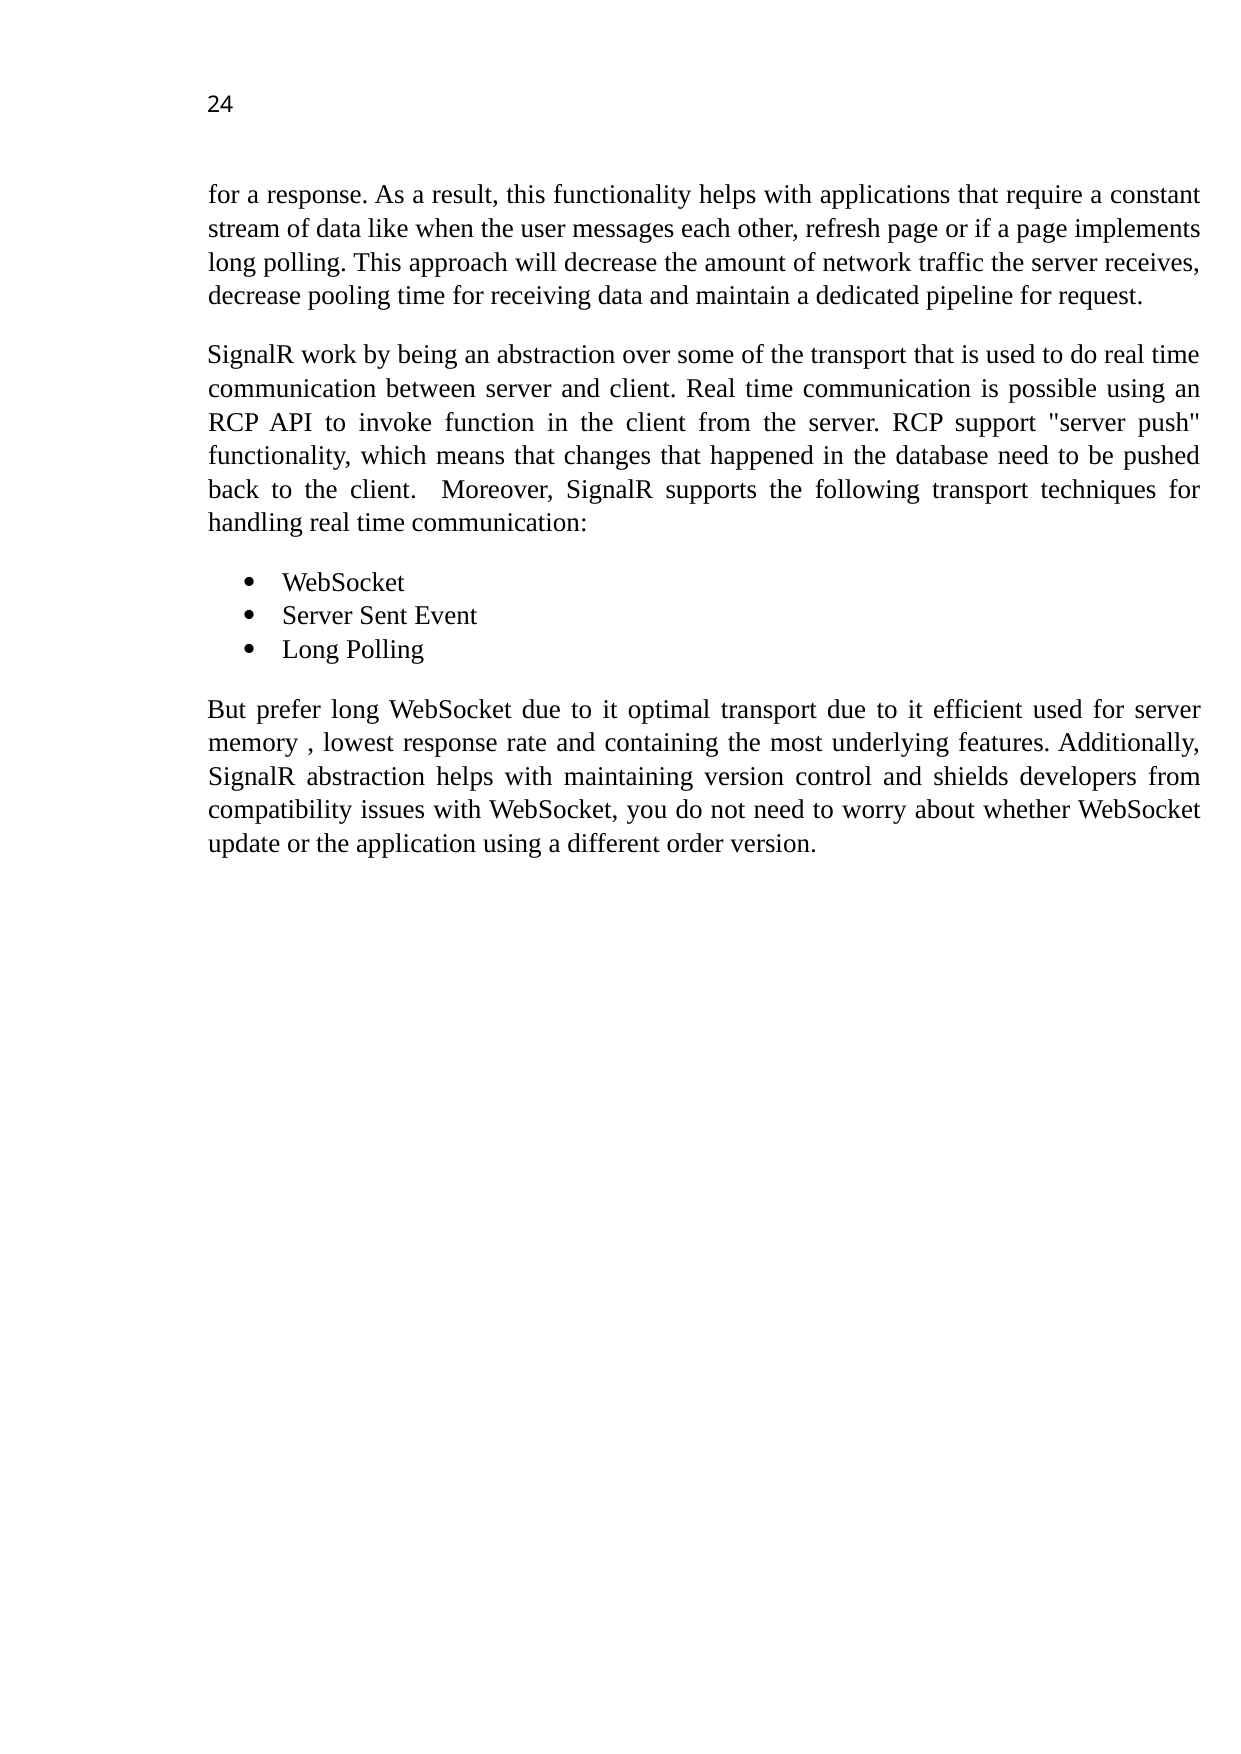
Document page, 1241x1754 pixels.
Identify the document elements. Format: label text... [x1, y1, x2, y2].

text SignalR work by being an abstraction over some of the transport that is used to do real time communication between server and client. Real time communication is possible using an RCP API to invoke function in the client from the server. RCP support "server push" functionality, which means that changes that happened in the database need to be pushed back to the client. Moreover, SignalR supports the following transport techniques for handling real time communication: [207, 338, 1202, 537]
text But prefer long WebSocket due to it optimal transport due to it efficient used for server memory , lowest response rate and containing the most underlying features. Additionally, SignalR abstraction helps with maintaining version control and shields developers from compatibility issues with WebSocket, you do not need to worry about whether WebSocket update or the application using a different order version. [207, 693, 1202, 858]
list WebSocket [244, 566, 1202, 597]
list Long Polling [244, 633, 1202, 664]
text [207, 178, 1202, 310]
list Server Sent Event [244, 599, 1202, 631]
